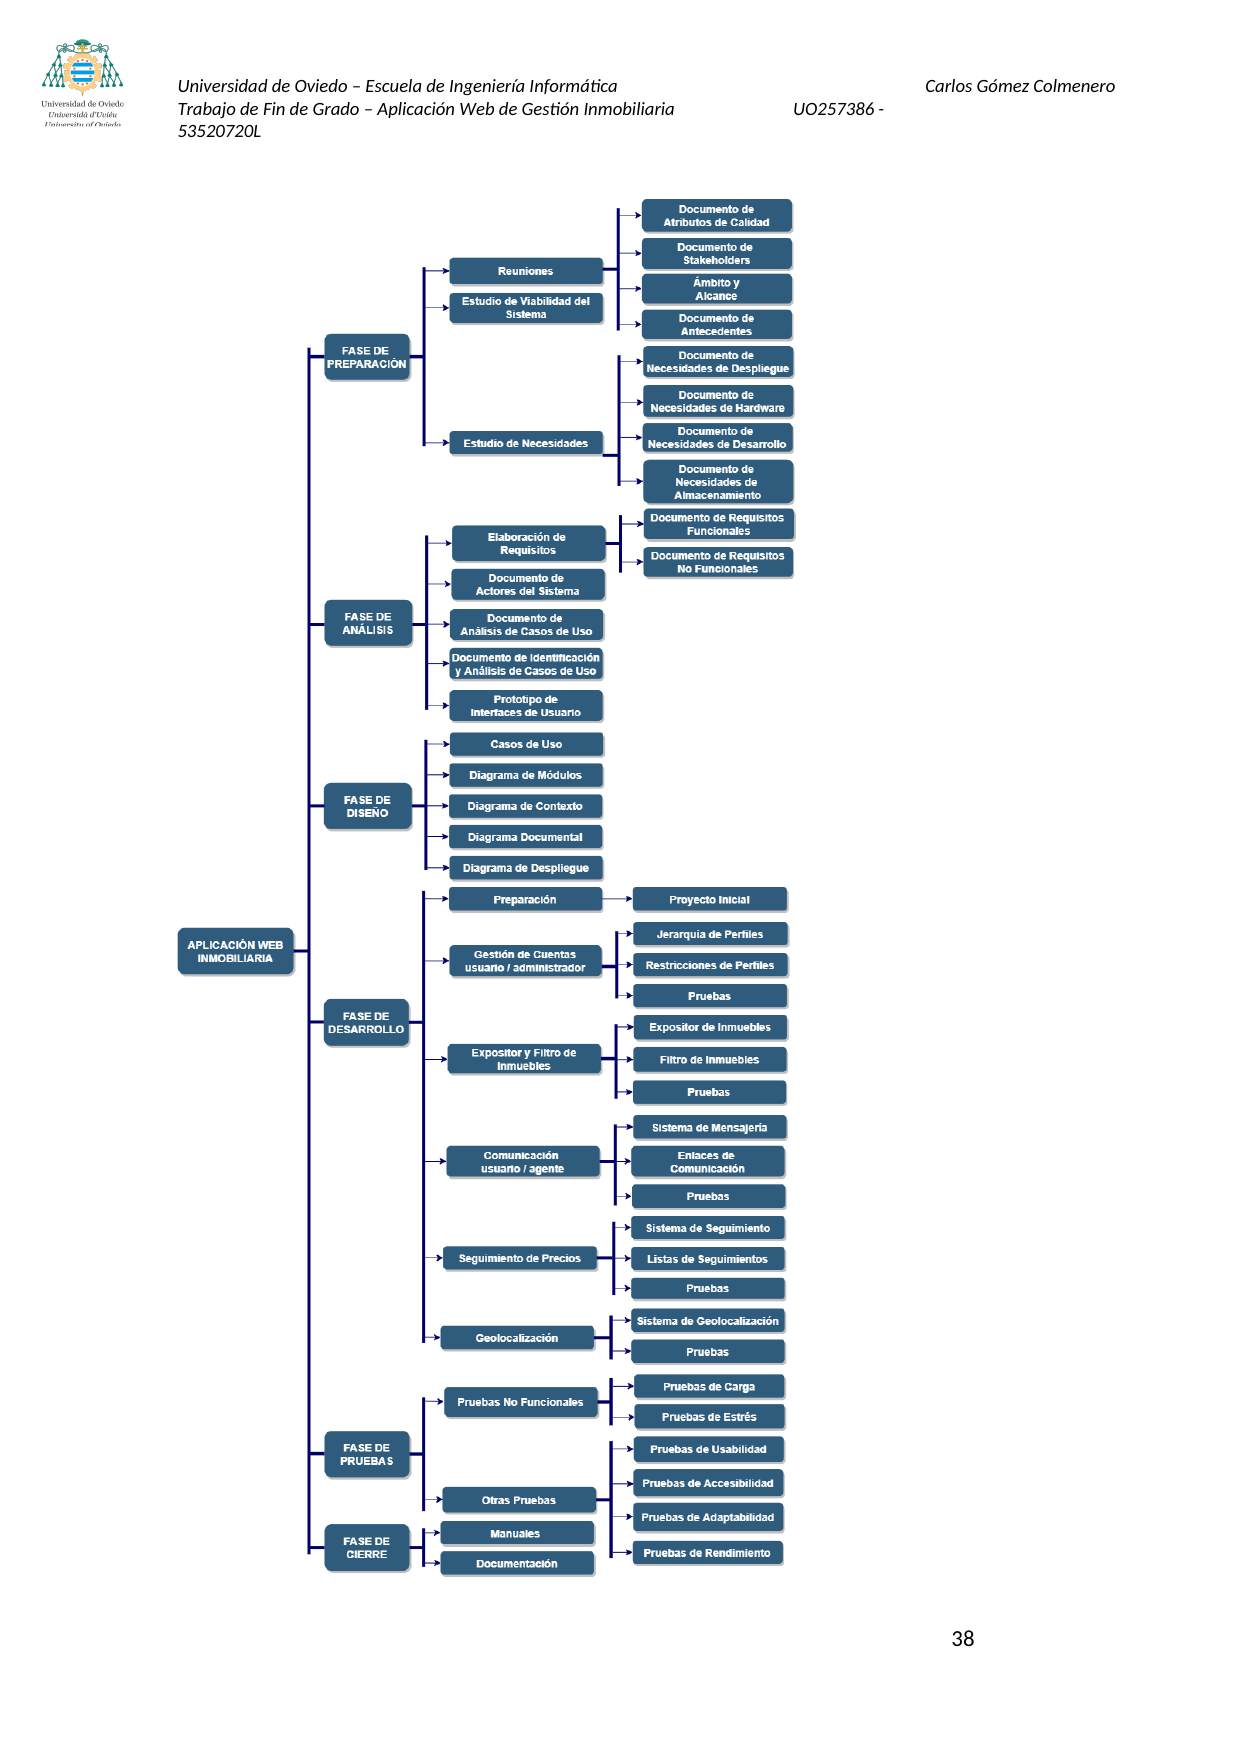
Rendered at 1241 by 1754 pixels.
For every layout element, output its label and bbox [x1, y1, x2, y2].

picture [177, 198, 797, 1578]
picture [36, 38, 124, 126]
